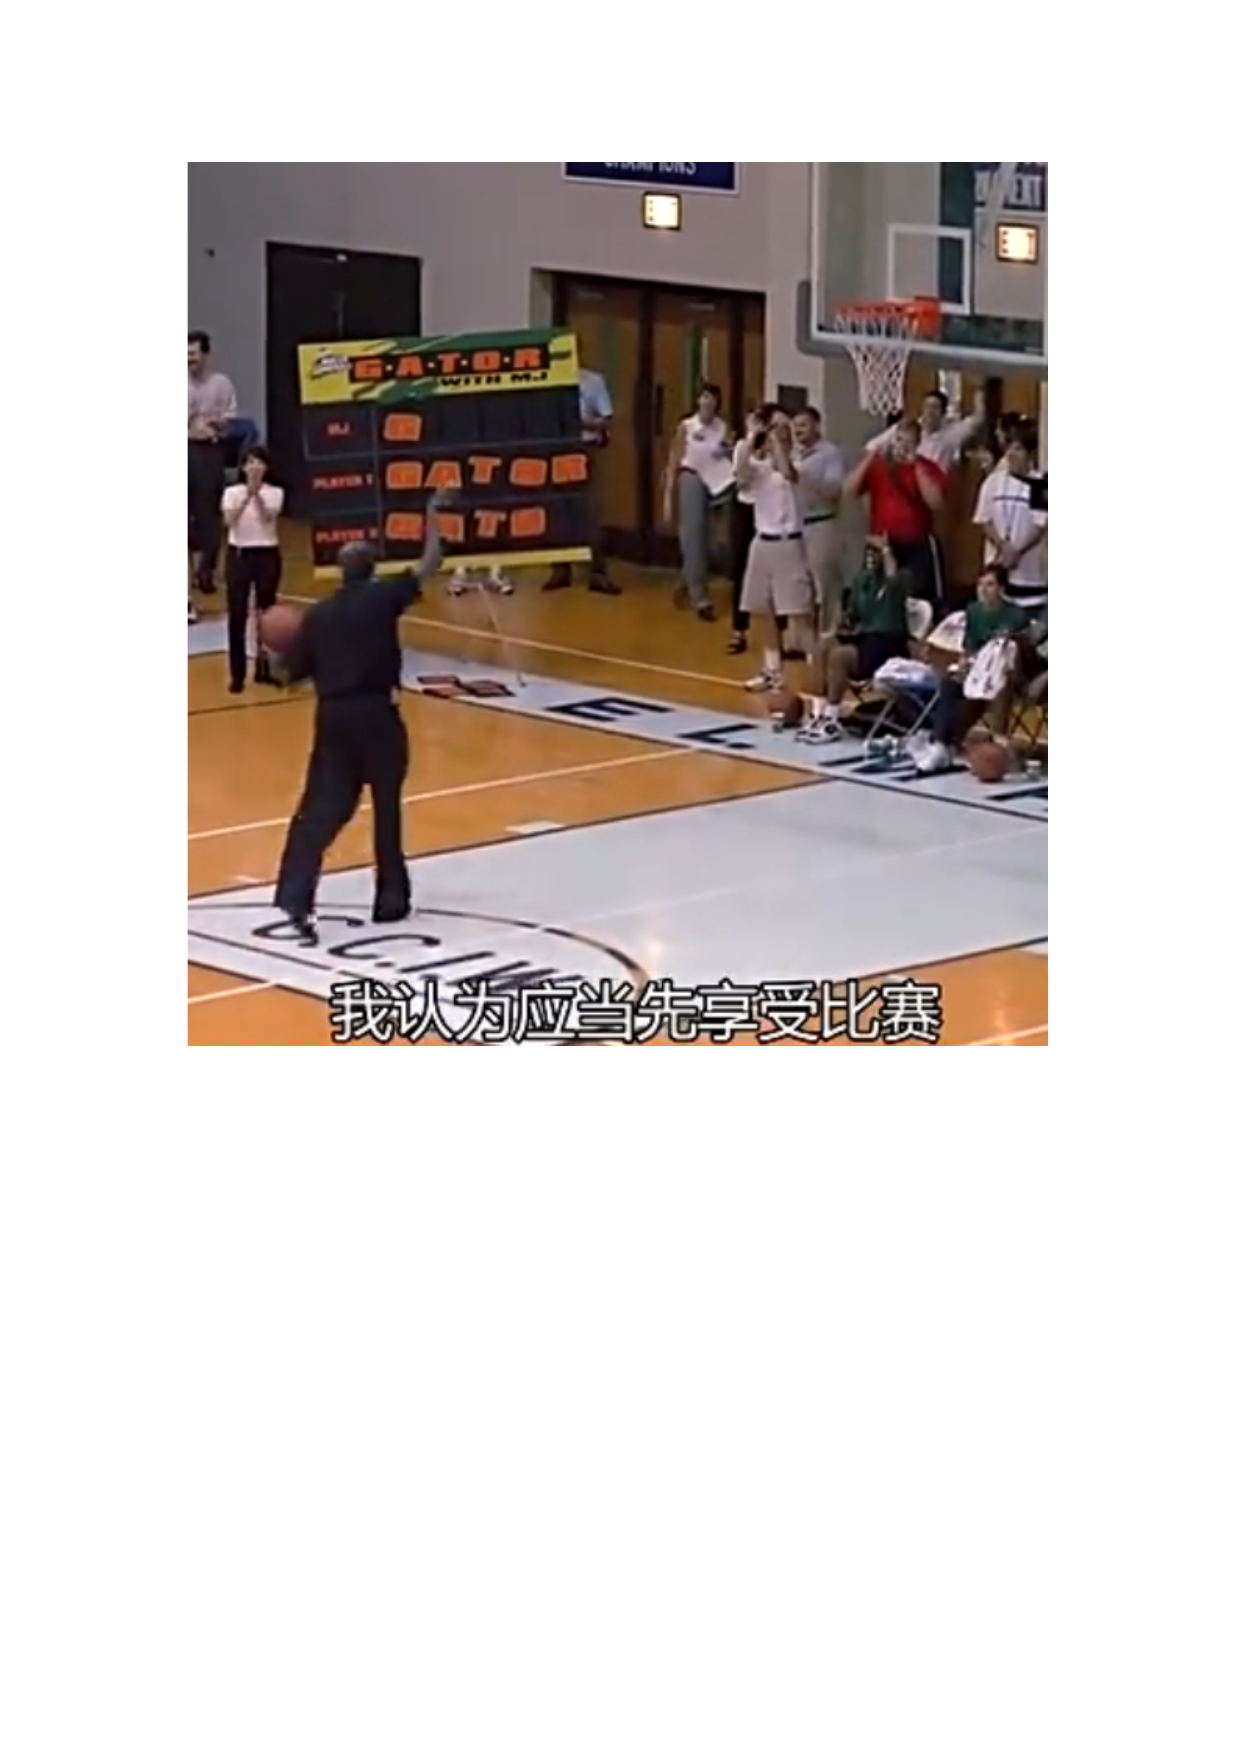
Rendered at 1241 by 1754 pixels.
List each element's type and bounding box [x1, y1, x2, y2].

picture [187, 162, 1048, 1046]
